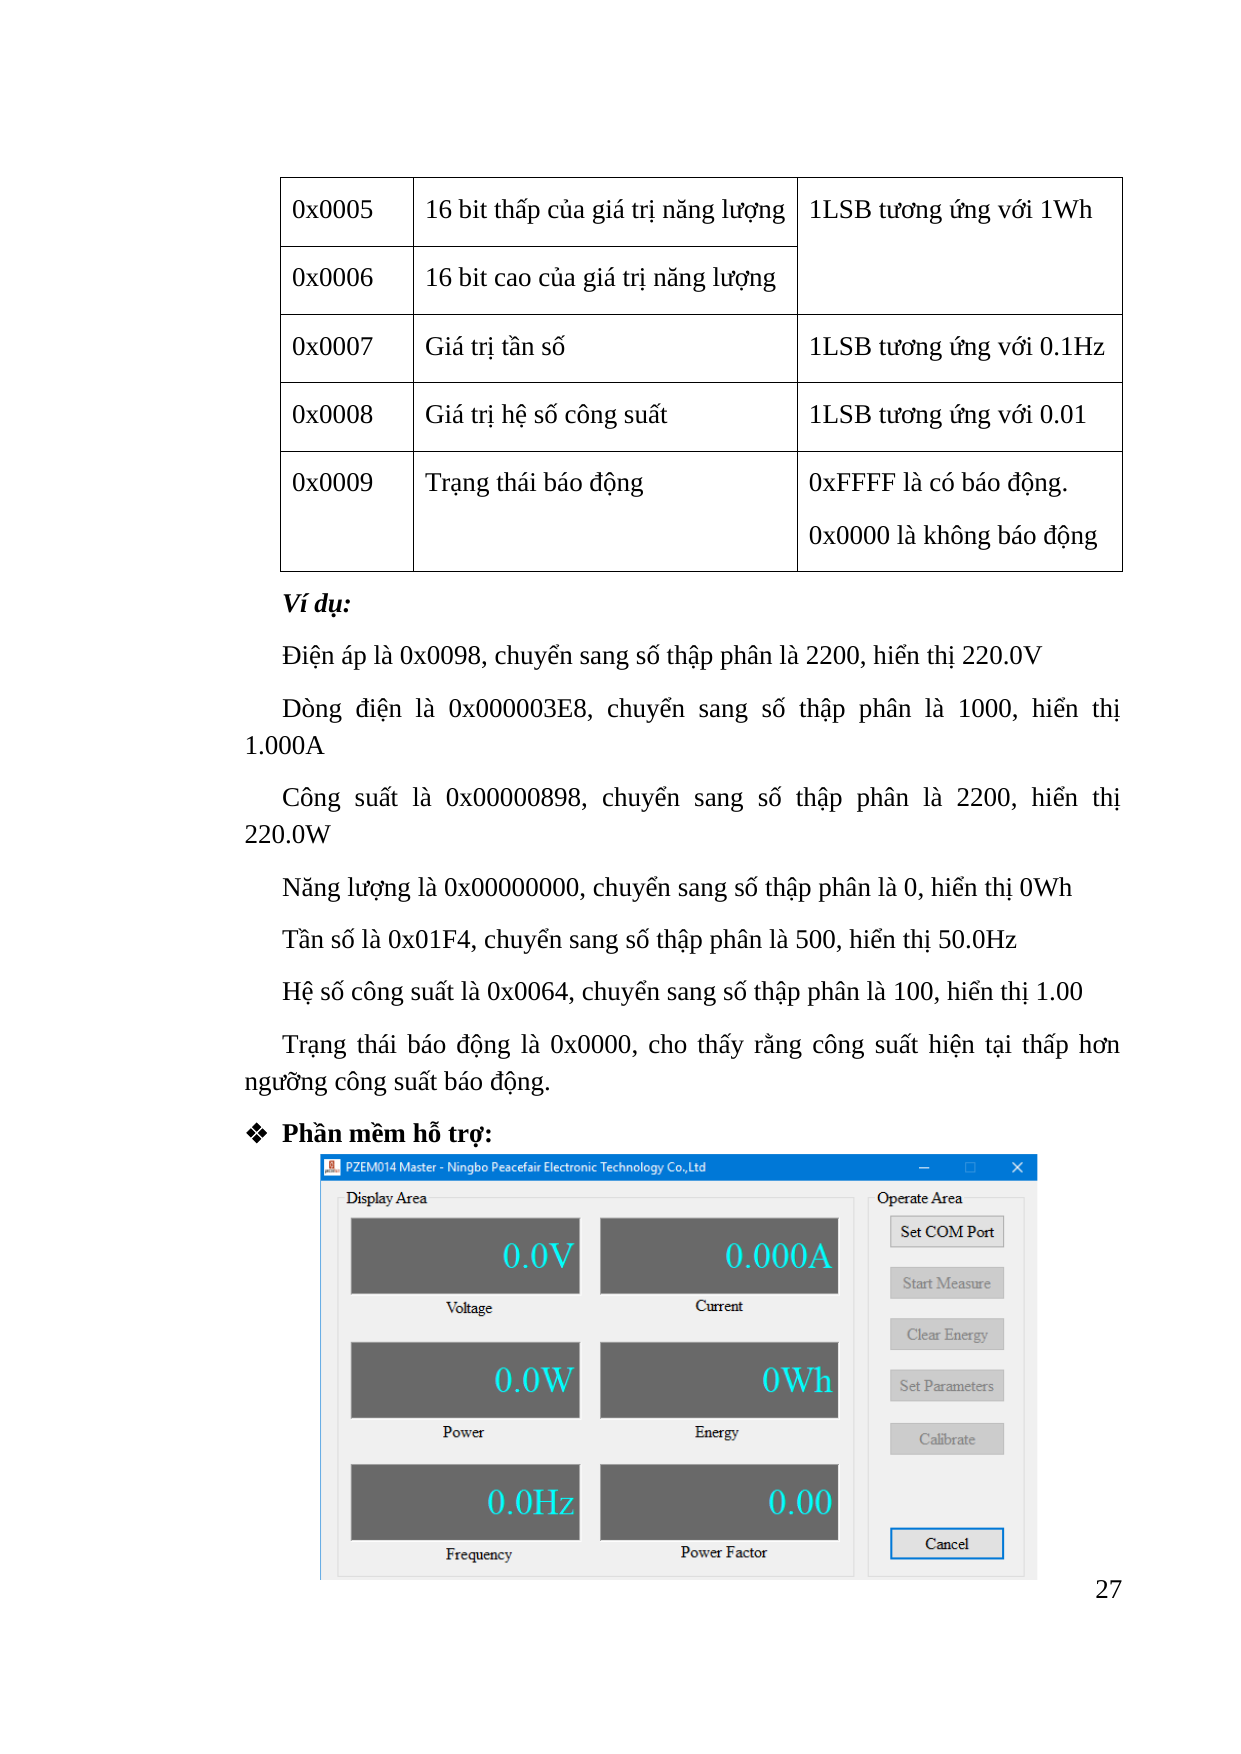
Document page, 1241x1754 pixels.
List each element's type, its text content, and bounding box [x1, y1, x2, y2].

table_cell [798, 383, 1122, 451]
text Trạng thái báo động là 0x0000, cho thấy rằng công suất hiện tại thấp hơn ngưỡng công suất báo động. [244, 1028, 1122, 1096]
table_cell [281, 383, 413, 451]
text Ví dụ: [207, 587, 1122, 618]
picture [320, 1154, 1038, 1580]
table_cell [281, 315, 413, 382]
list Phần mềm hỗ trợ: [244, 1117, 1122, 1149]
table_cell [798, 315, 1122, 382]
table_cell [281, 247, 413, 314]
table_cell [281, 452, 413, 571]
text Tần số là 0x01F4, chuyển sang số thập phân là 500, hiển thị 50.0Hz [244, 923, 1122, 954]
text Điện áp là 0x0098, chuyển sang số thập phân là 2200, hiển thị 220.0V [244, 639, 1122, 671]
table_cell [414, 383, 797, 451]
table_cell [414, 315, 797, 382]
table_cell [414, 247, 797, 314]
text Công suất là 0x00000898, chuyển sang số thập phân là 2200, hiển thị 220.0W [244, 781, 1122, 850]
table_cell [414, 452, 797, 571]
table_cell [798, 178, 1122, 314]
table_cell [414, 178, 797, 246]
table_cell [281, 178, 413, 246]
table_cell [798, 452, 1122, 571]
text Hệ số công suất là 0x0064, chuyển sang số thập phân là 100, hiển thị 1.00 [244, 976, 1122, 1007]
text Dòng điện là 0x000003E8, chuyển sang số thập phân là 1000, hiển thị 1.000A [244, 692, 1122, 760]
text Năng lượng là 0x00000000, chuyển sang số thập phân là 0, hiển thị 0Wh [244, 871, 1122, 902]
